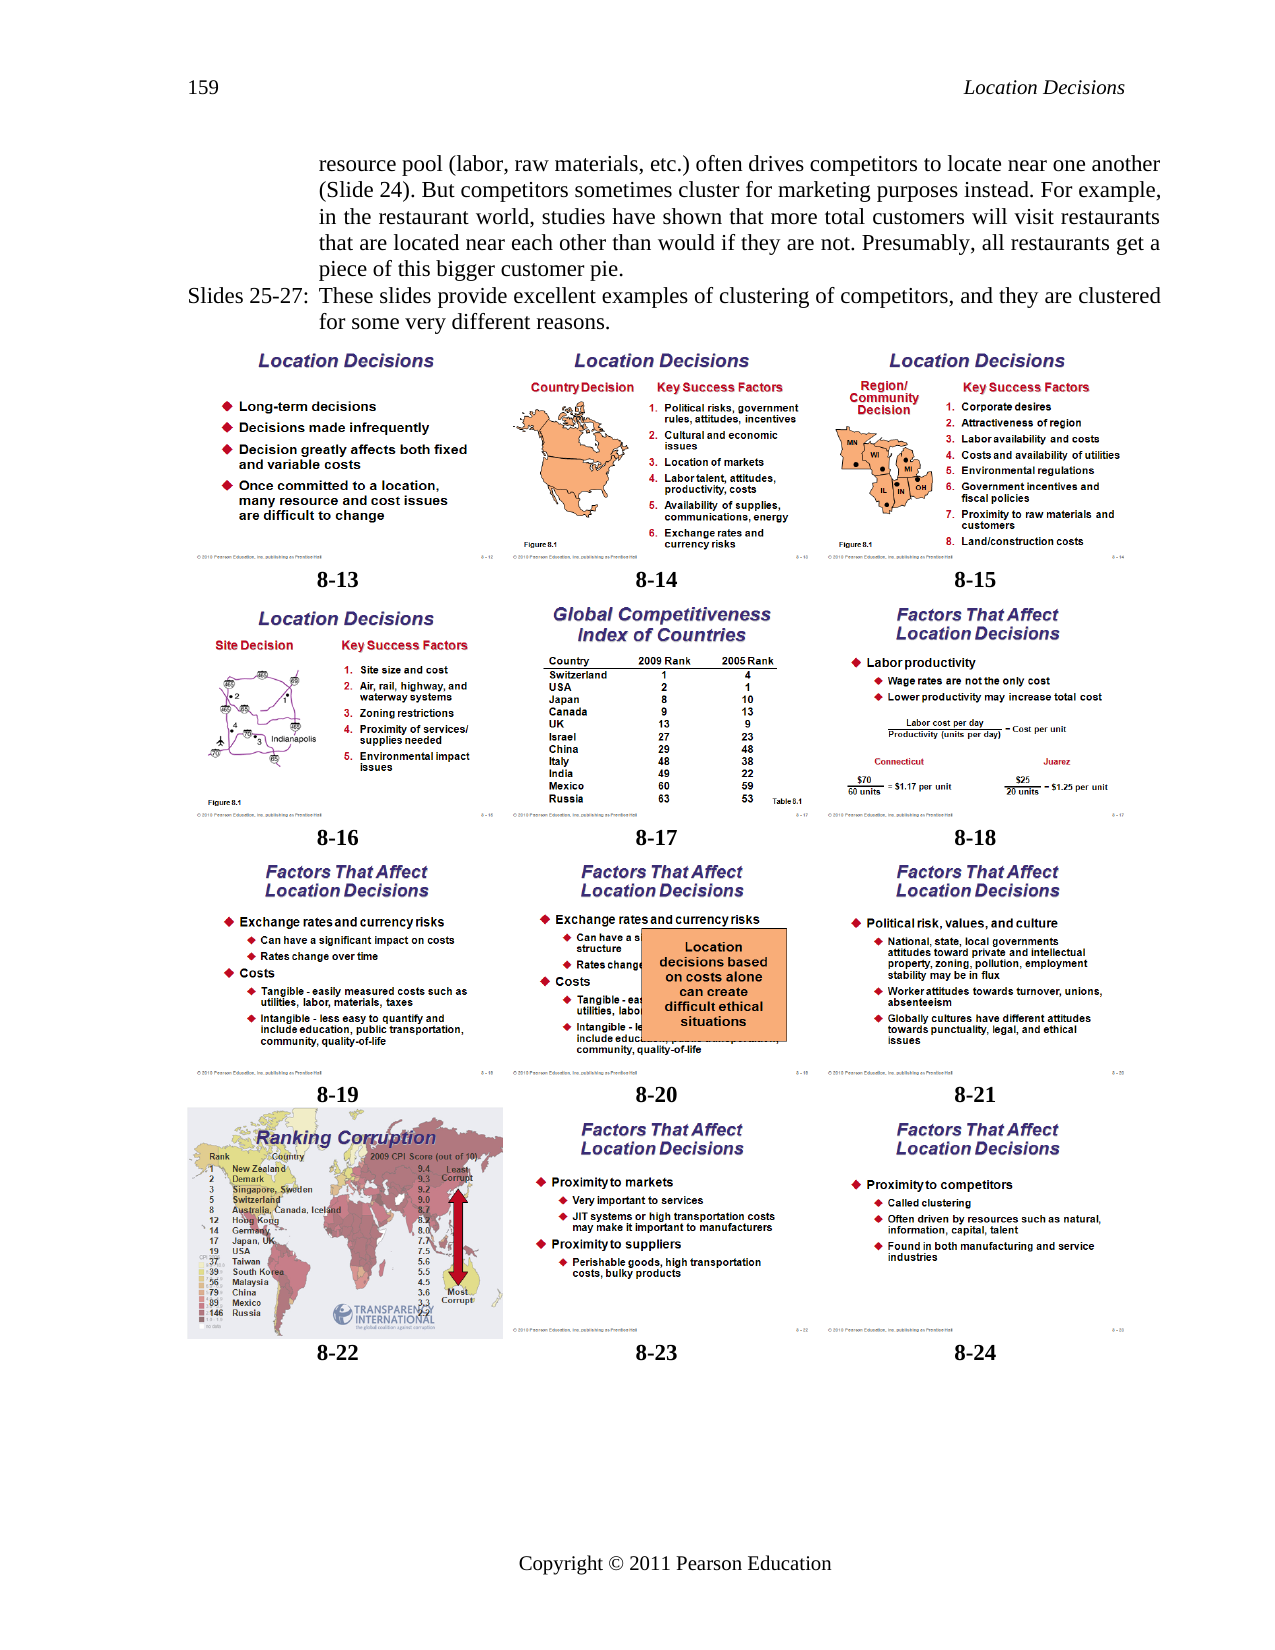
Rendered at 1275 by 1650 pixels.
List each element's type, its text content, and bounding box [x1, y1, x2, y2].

picture [187, 592, 1135, 824]
text 8-22 8-23 8-24 [187, 1339, 1162, 1365]
picture [187, 334, 1135, 566]
text 8-13 8-14 8-15 [187, 566, 1162, 592]
text 8-19 8-20 8-21 [187, 1081, 1162, 1108]
picture [187, 849, 1135, 1082]
text 8-16 8-17 8-18 [187, 823, 1162, 850]
text Slides 25-27: These slides provide excellent examples of clustering of competitors, and they are clustered for some very different reasons. [187, 282, 1162, 334]
picture [187, 1107, 1135, 1339]
